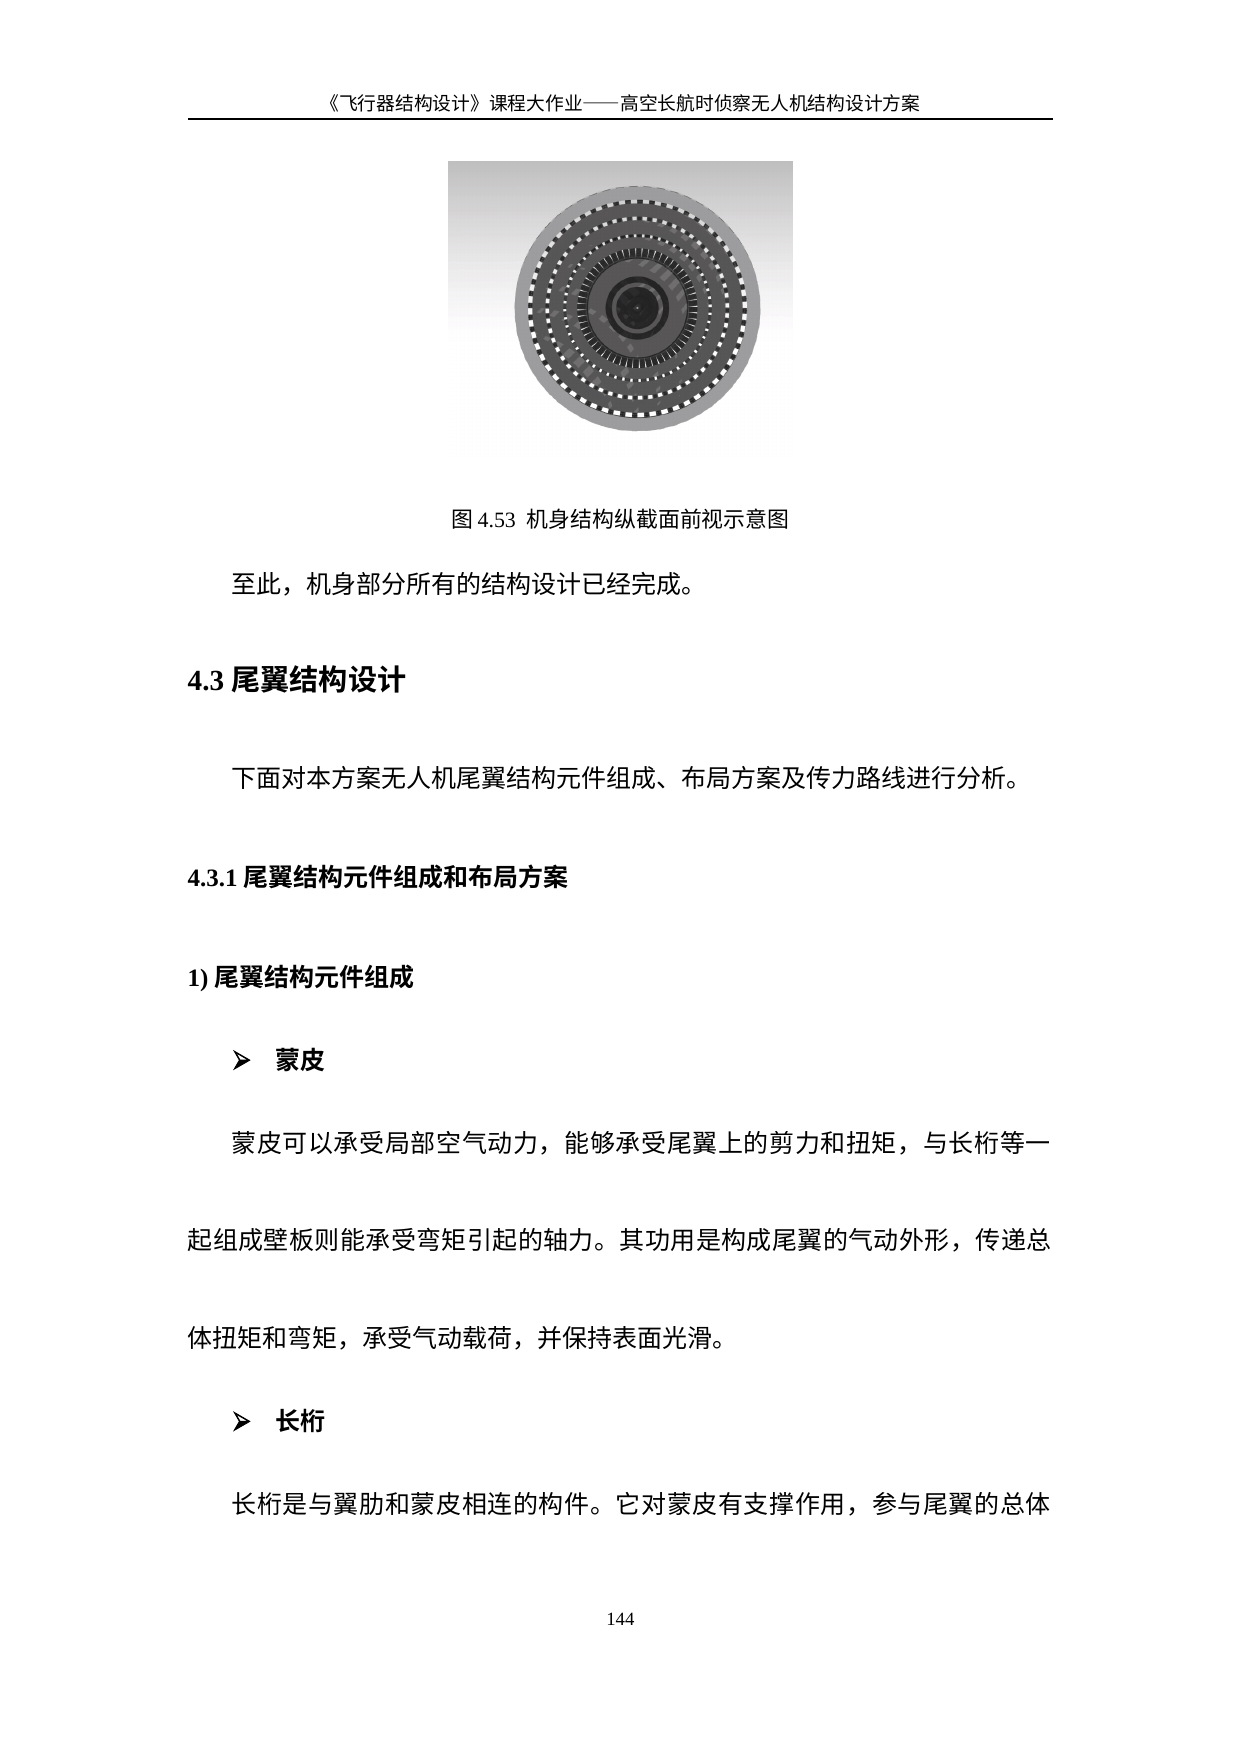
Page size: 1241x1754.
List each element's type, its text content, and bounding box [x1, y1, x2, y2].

list 蒙皮 [232, 1026, 1053, 1091]
text 至此，机身部分所有的结构设计已经完成。 [187, 550, 1053, 615]
text 蒙皮可以承受局部空气动力，能够承受尾翼上的剪力和扭矩，与长桁等一起组成壁板则能承受弯矩引起的轴力。其功用是构成尾翼的气动外形，传递总体扭矩和弯矩，承受气动载荷，并保持表面光滑。 [187, 1109, 1053, 1369]
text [187, 1470, 1053, 1535]
text 下面对本方案无人机尾翼结构元件组成、布局方案及传力路线进行分析。 [187, 744, 1053, 809]
text 图4.53 机身结构纵截面前视示意图 [187, 501, 1053, 534]
text 1) 尾翼结构元件组成 [187, 943, 1053, 1008]
subtitle 4.3 尾翼结构设计 [187, 645, 1053, 710]
list 长桁 [232, 1387, 1053, 1452]
subtitle 4.3.1 尾翼结构元件组成和布局方案 [187, 843, 1053, 908]
picture [448, 161, 793, 457]
